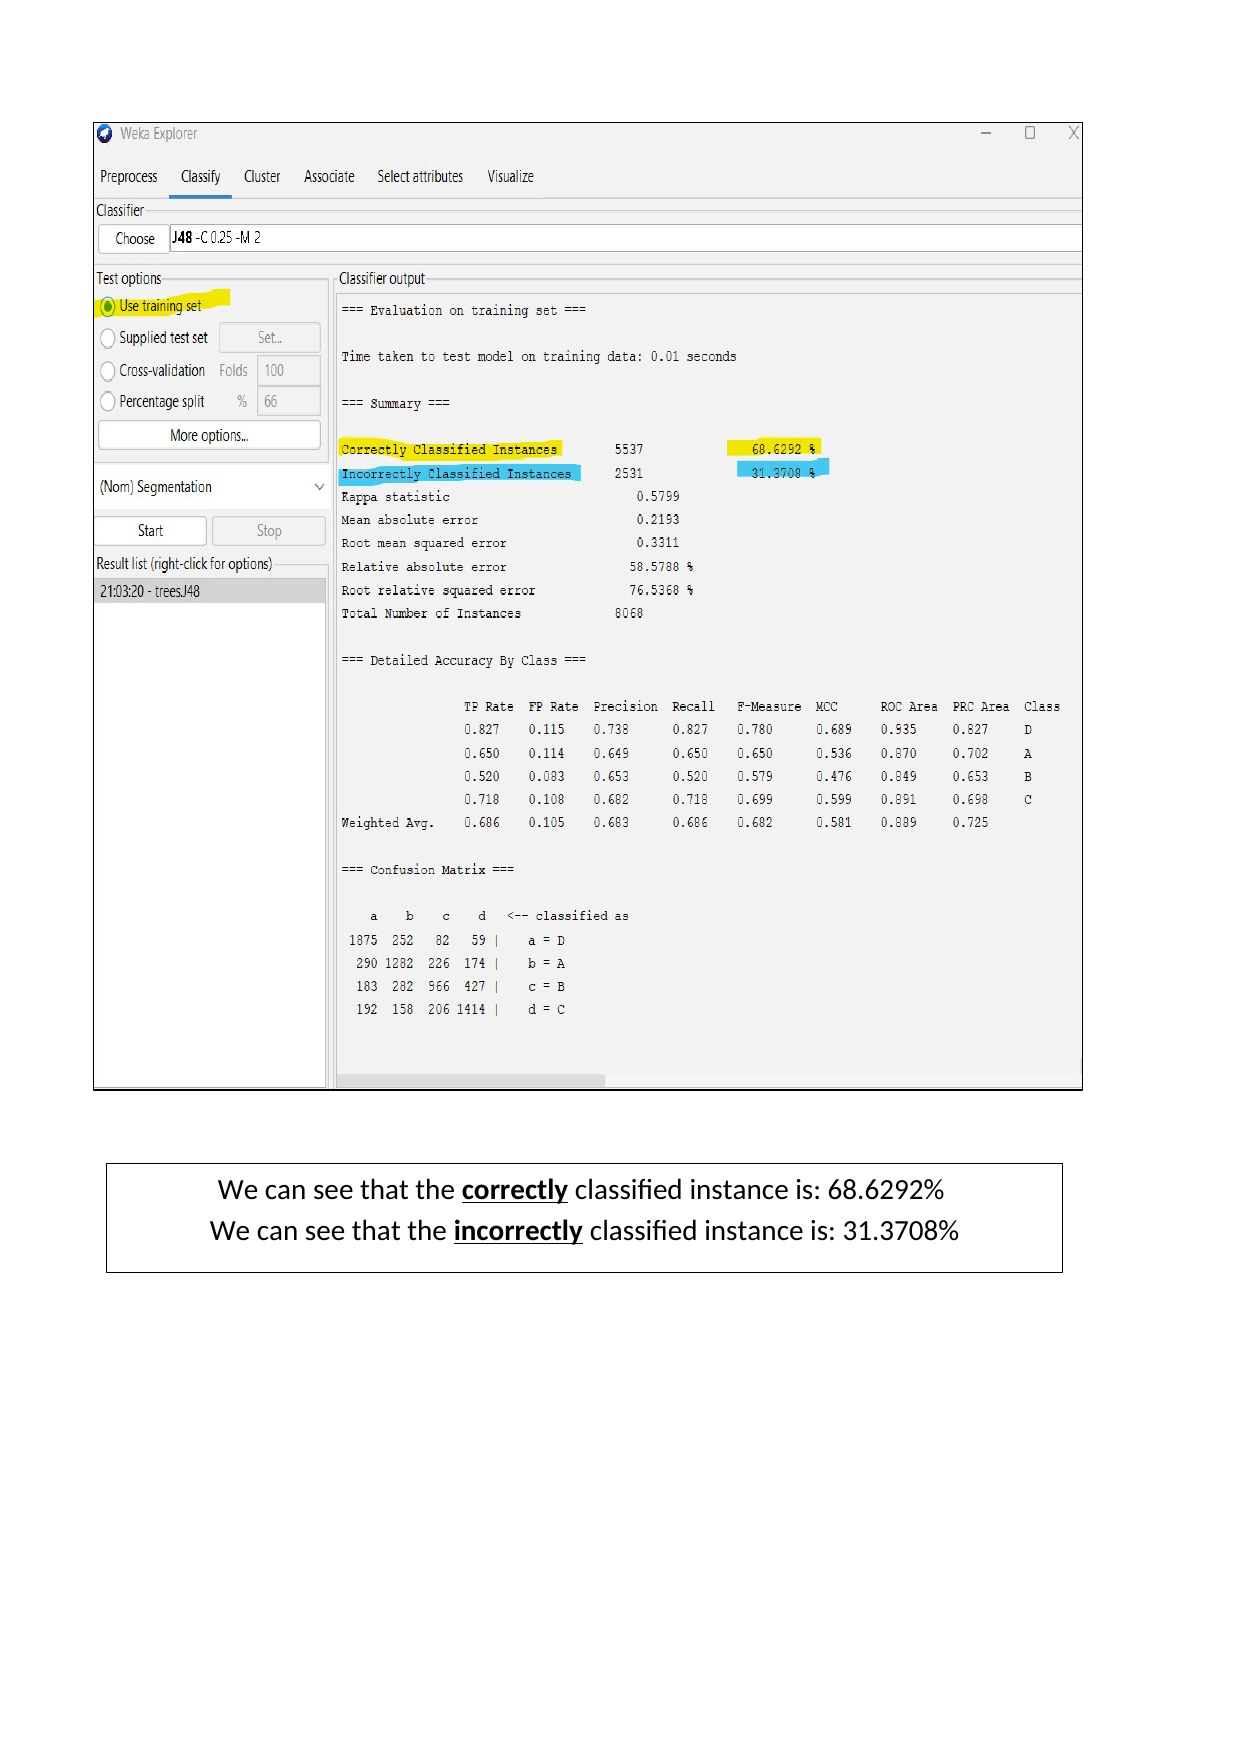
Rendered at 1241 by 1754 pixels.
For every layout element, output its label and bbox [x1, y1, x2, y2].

picture [94, 123, 1082, 1089]
